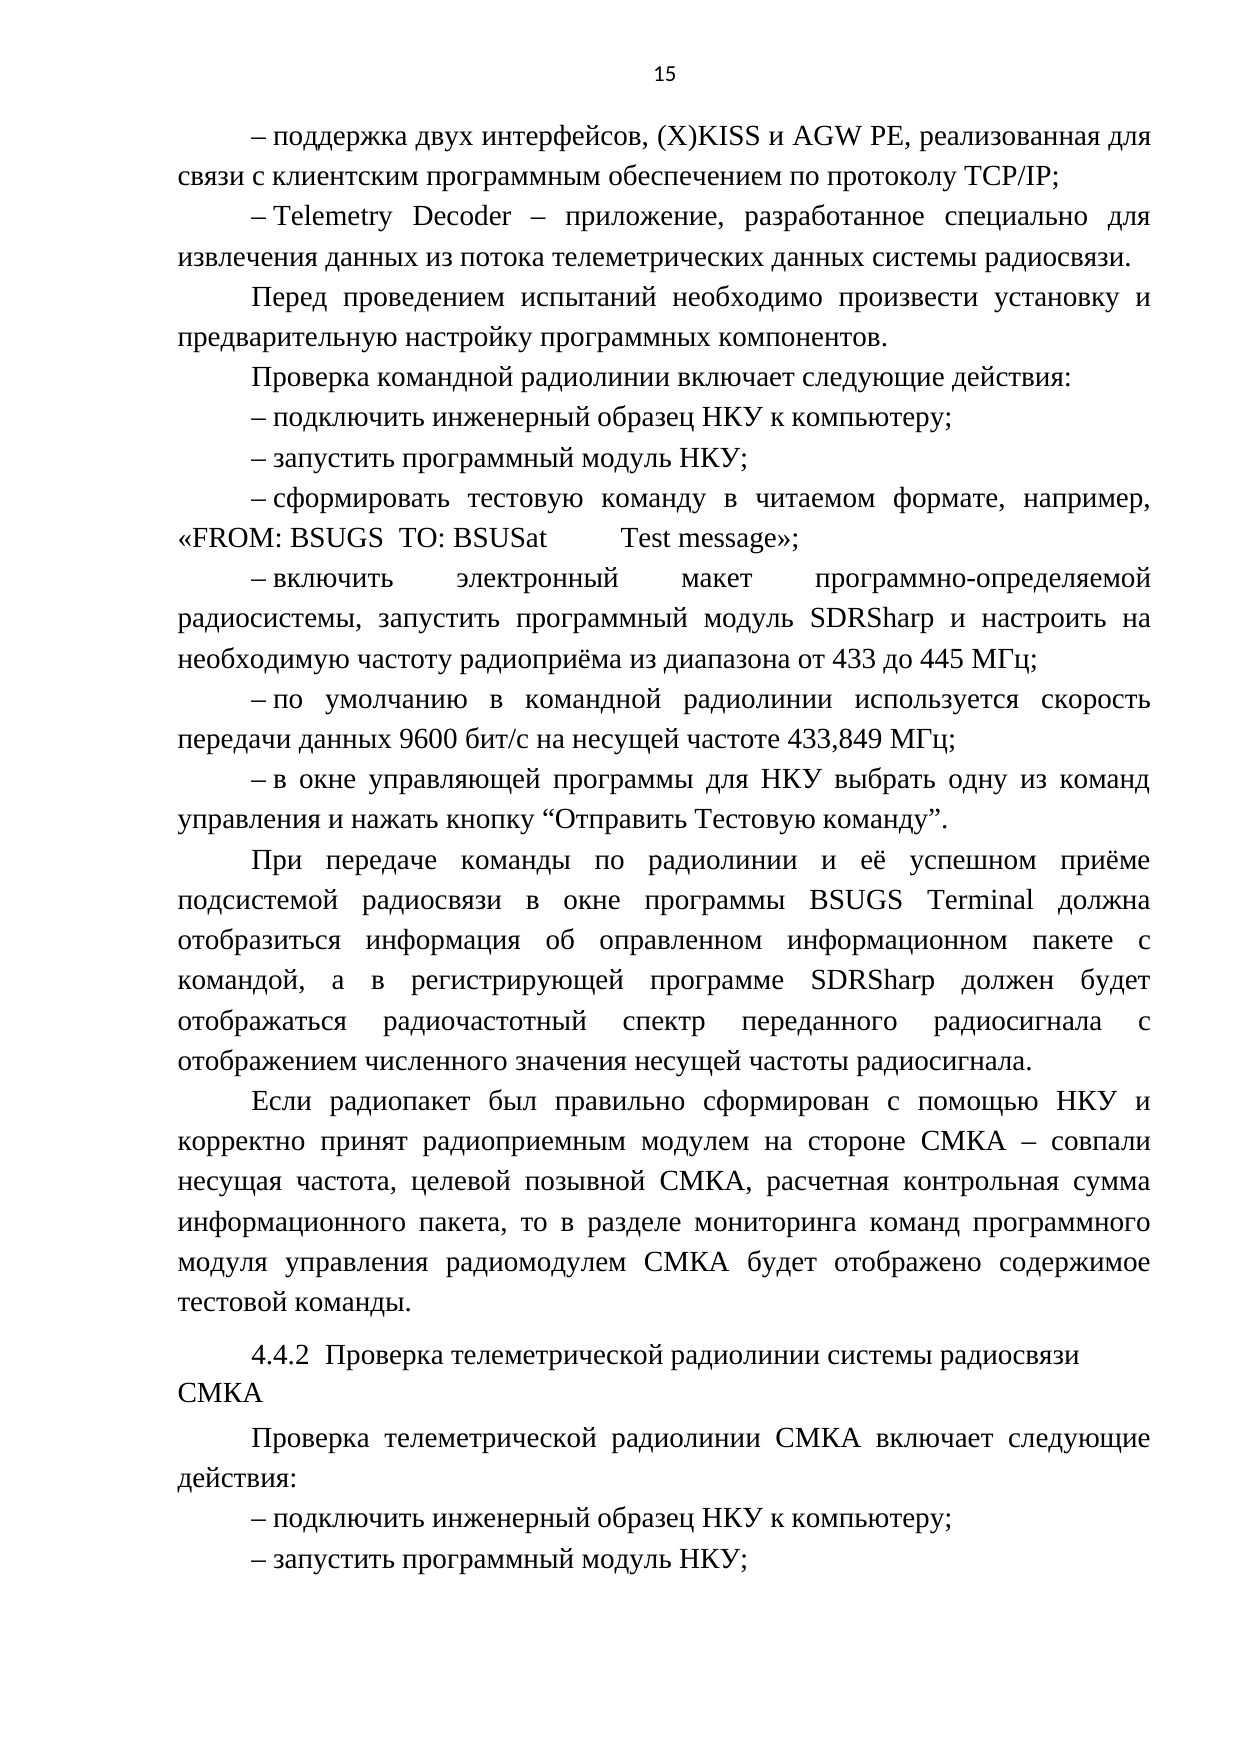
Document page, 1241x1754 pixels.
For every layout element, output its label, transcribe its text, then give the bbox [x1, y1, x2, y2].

text Если радиопакет был правильно сформирован с помощью НКУ и корректно принят радиоприемным модулем на стороне СМКА – совпали несущая частота, целевой позывной СМКА, расчетная контрольная сумма информационного пакета, то в разделе мониторинга команд программного модуля управления радиомодулем СМКА будет отображено содержимое тестовой команды. [177, 1083, 1152, 1318]
text При передаче команды по радиолинии и её успешном приёме подсистемой радиосвязи в окне программы BSUGS Terminal должна отобразиться информация об оправленном информационном пакете с командой, а в регистрирующей программе SDRSharp должен будет отображаться радиочастотный спектр переданного радиосигнала с отображением численного значения несущей частоты радиосигнала. [177, 842, 1152, 1076]
text – включить электронный макет программно-определяемой радиосистемы, запустить программный модуль SDRSharp и настроить на необходимую частоту радиоприёма из диапазона от 433 до 445 МГц; [177, 560, 1152, 674]
text Проверка телеметрической радиолинии СМКА включает следующие действия: [177, 1420, 1152, 1494]
text – Telemetry Decoder – приложение, разработанное специально для извлечения данных из потока телеметрических данных системы радиосвязи. [177, 198, 1152, 272]
text – по умолчанию в командной радиолинии используется скорость передачи данных 9600 бит/c на несущей частоте 433,849 МГц; [177, 681, 1152, 755]
text – запустить программный модуль НКУ; [177, 440, 1152, 473]
text – в окне управляющей программы для НКУ выбрать одну из команд управления и нажать кнопку “Отправить Тестовую команду”. [177, 761, 1152, 835]
text – подключить инженерный образец НКУ к компьютеру; [177, 1501, 1152, 1534]
subtitle Проверка телеметрической радиолинии системы радиосвязи СМКА [177, 1337, 1152, 1409]
text Проверка командной радиолинии включает следующие действия: [177, 359, 1152, 393]
text – подключить инженерный образец НКУ к компьютеру; [177, 399, 1152, 433]
text – сформировать тестовую команду в читаемом формате, например, «FROM: BSUGS TO: BSUSat Test message»; [177, 480, 1152, 554]
text – поддержка двух интерфейсов, (X)KISS и AGW PE, реализованная для связи с клиентским программным обеспечением по протоколу TCP/IP; [177, 118, 1152, 192]
text – запустить программный модуль НКУ; [177, 1541, 1152, 1574]
text Перед проведением испытаний необходимо произвести установку и предварительную настройку программных компонентов. [177, 279, 1152, 353]
